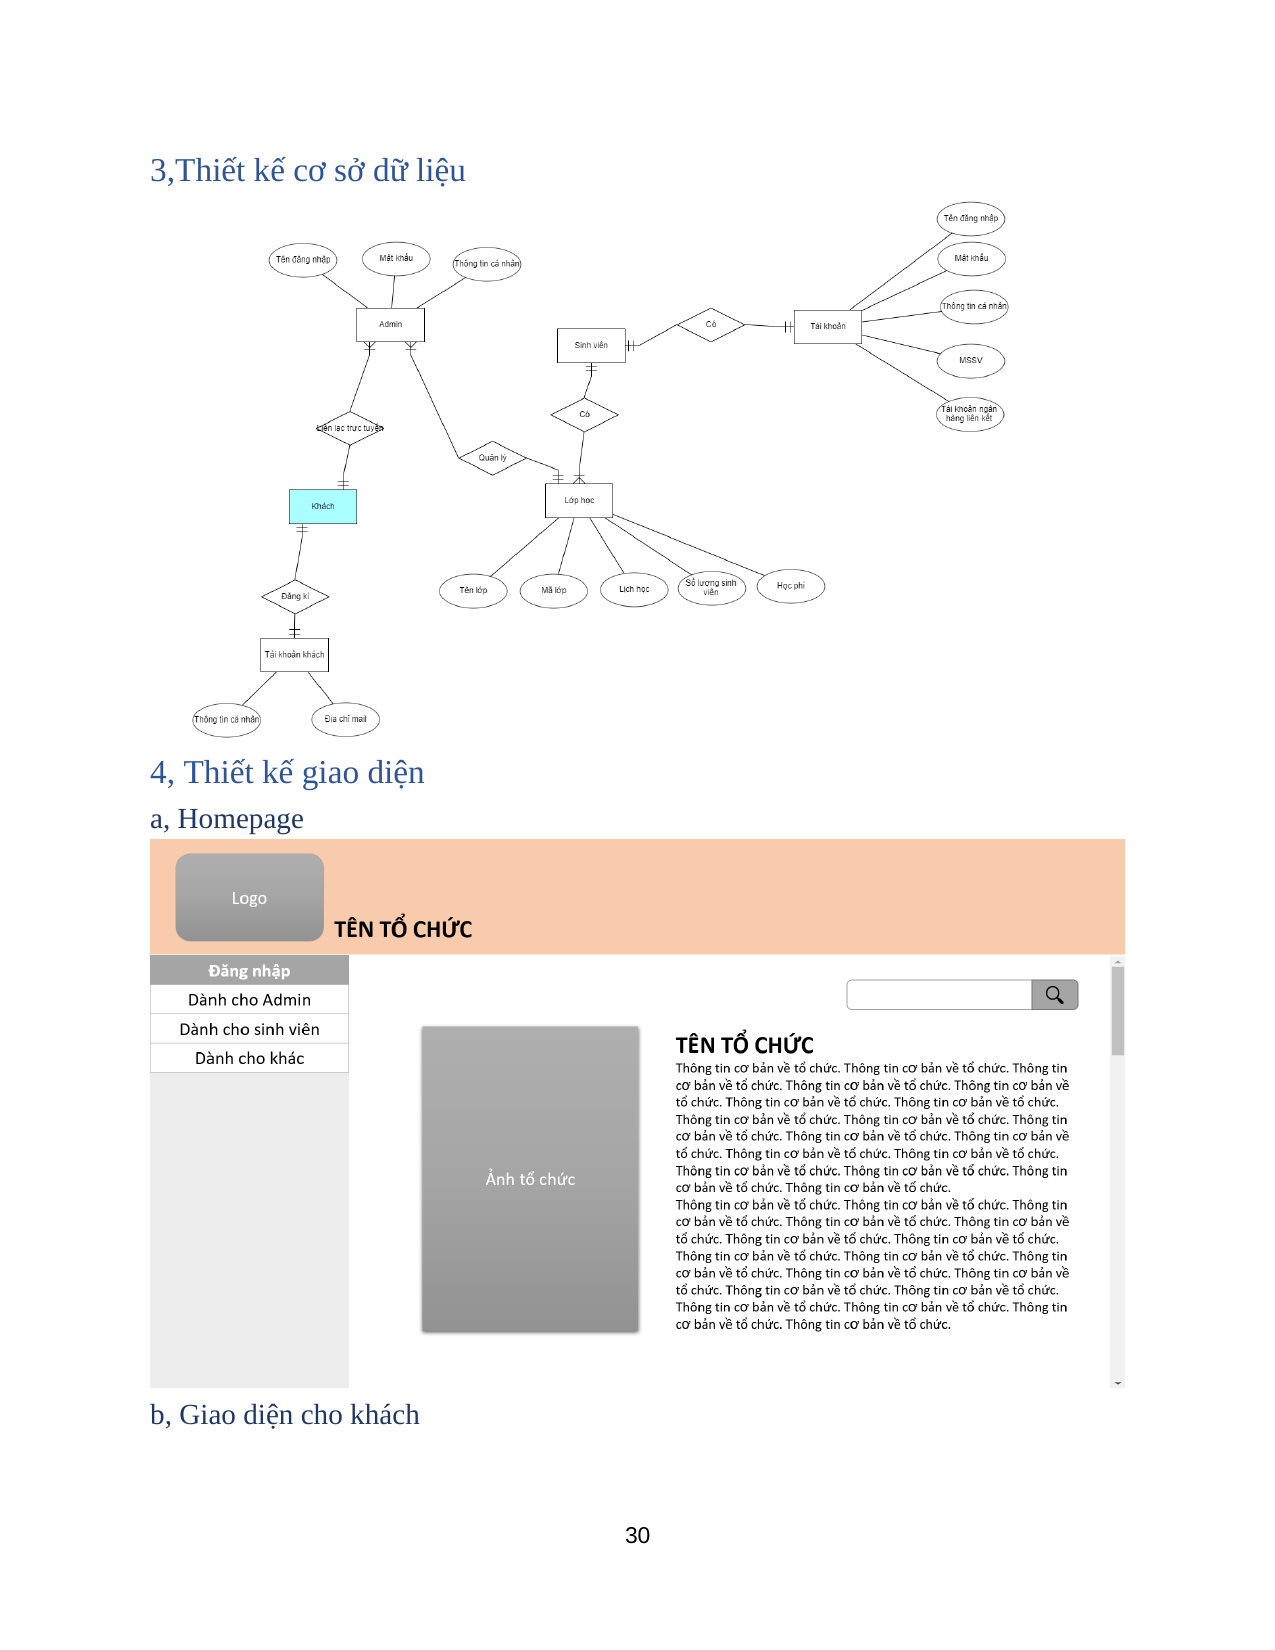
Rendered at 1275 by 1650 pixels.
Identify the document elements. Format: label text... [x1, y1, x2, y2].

picture [150, 193, 1125, 743]
subtitle 4, Thiết kế giao diện [150, 752, 1125, 791]
subtitle a, Homepage [150, 801, 1125, 839]
subtitle b, Giao diện cho khách [150, 1397, 1125, 1431]
picture [150, 839, 1125, 1388]
subtitle 3,Thiết kế cơ sở dữ liệu [150, 150, 1125, 193]
